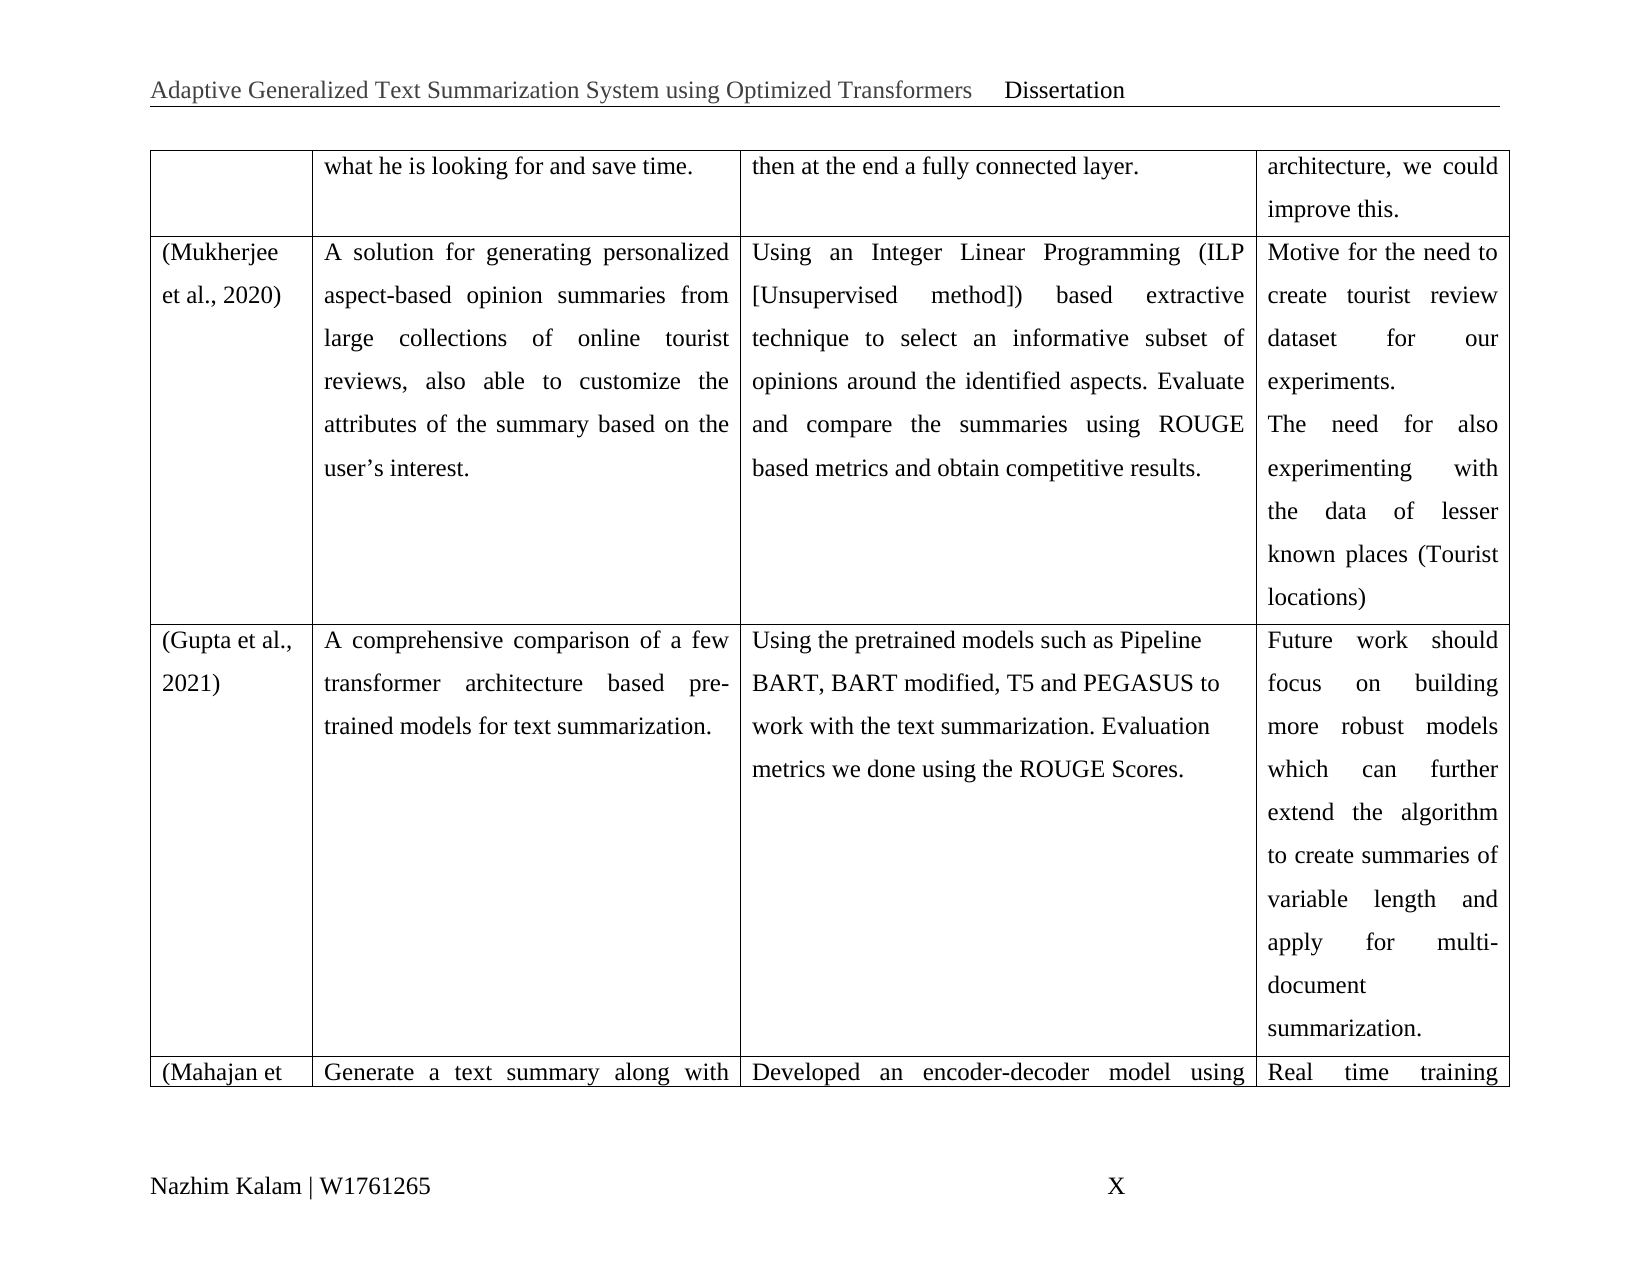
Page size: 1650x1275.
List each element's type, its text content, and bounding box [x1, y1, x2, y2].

table_cell (Gupta et al., 2021) [151, 625, 312, 1056]
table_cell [741, 151, 1256, 236]
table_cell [741, 1057, 1256, 1086]
table_cell Future work should focus on building more robust models which can further extend the algorithm to create summaries of variable length and apply for multi-document summarization. [1257, 625, 1509, 1056]
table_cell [313, 151, 740, 236]
table_cell A solution for generating personalized aspect-based opinion summaries from large collections of online tourist reviews, also able to customize the attributes of the summary based on the user’s interest. [313, 237, 740, 624]
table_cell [313, 1057, 740, 1086]
table_cell Motive for the need to create tourist review dataset for our experiments. The need for also experimenting with the data of lesser known places (Tourist locations) [1257, 237, 1509, 624]
table_cell (Mukherjee et al., 2020) [151, 237, 312, 624]
table_cell Using an Integer Linear Programming (ILP [Unsupervised method]) based extractive technique to select an informative subset of opinions around the identified aspects. Evaluate and compare the summaries using ROUGE based metrics and obtain competitive results. [741, 237, 1256, 624]
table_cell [151, 1057, 312, 1086]
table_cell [151, 151, 312, 236]
table_cell Using the pretrained models such as Pipeline BART, BART modified, T5 and PEGASUS to work with the text summarization. Evaluation metrics we done using the ROUGE Scores. [741, 625, 1256, 1056]
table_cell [1257, 151, 1509, 236]
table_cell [1257, 1057, 1509, 1086]
table_cell A comprehensive comparison of a few transformer architecture based pre-trained models for text summarization. [313, 625, 740, 1056]
